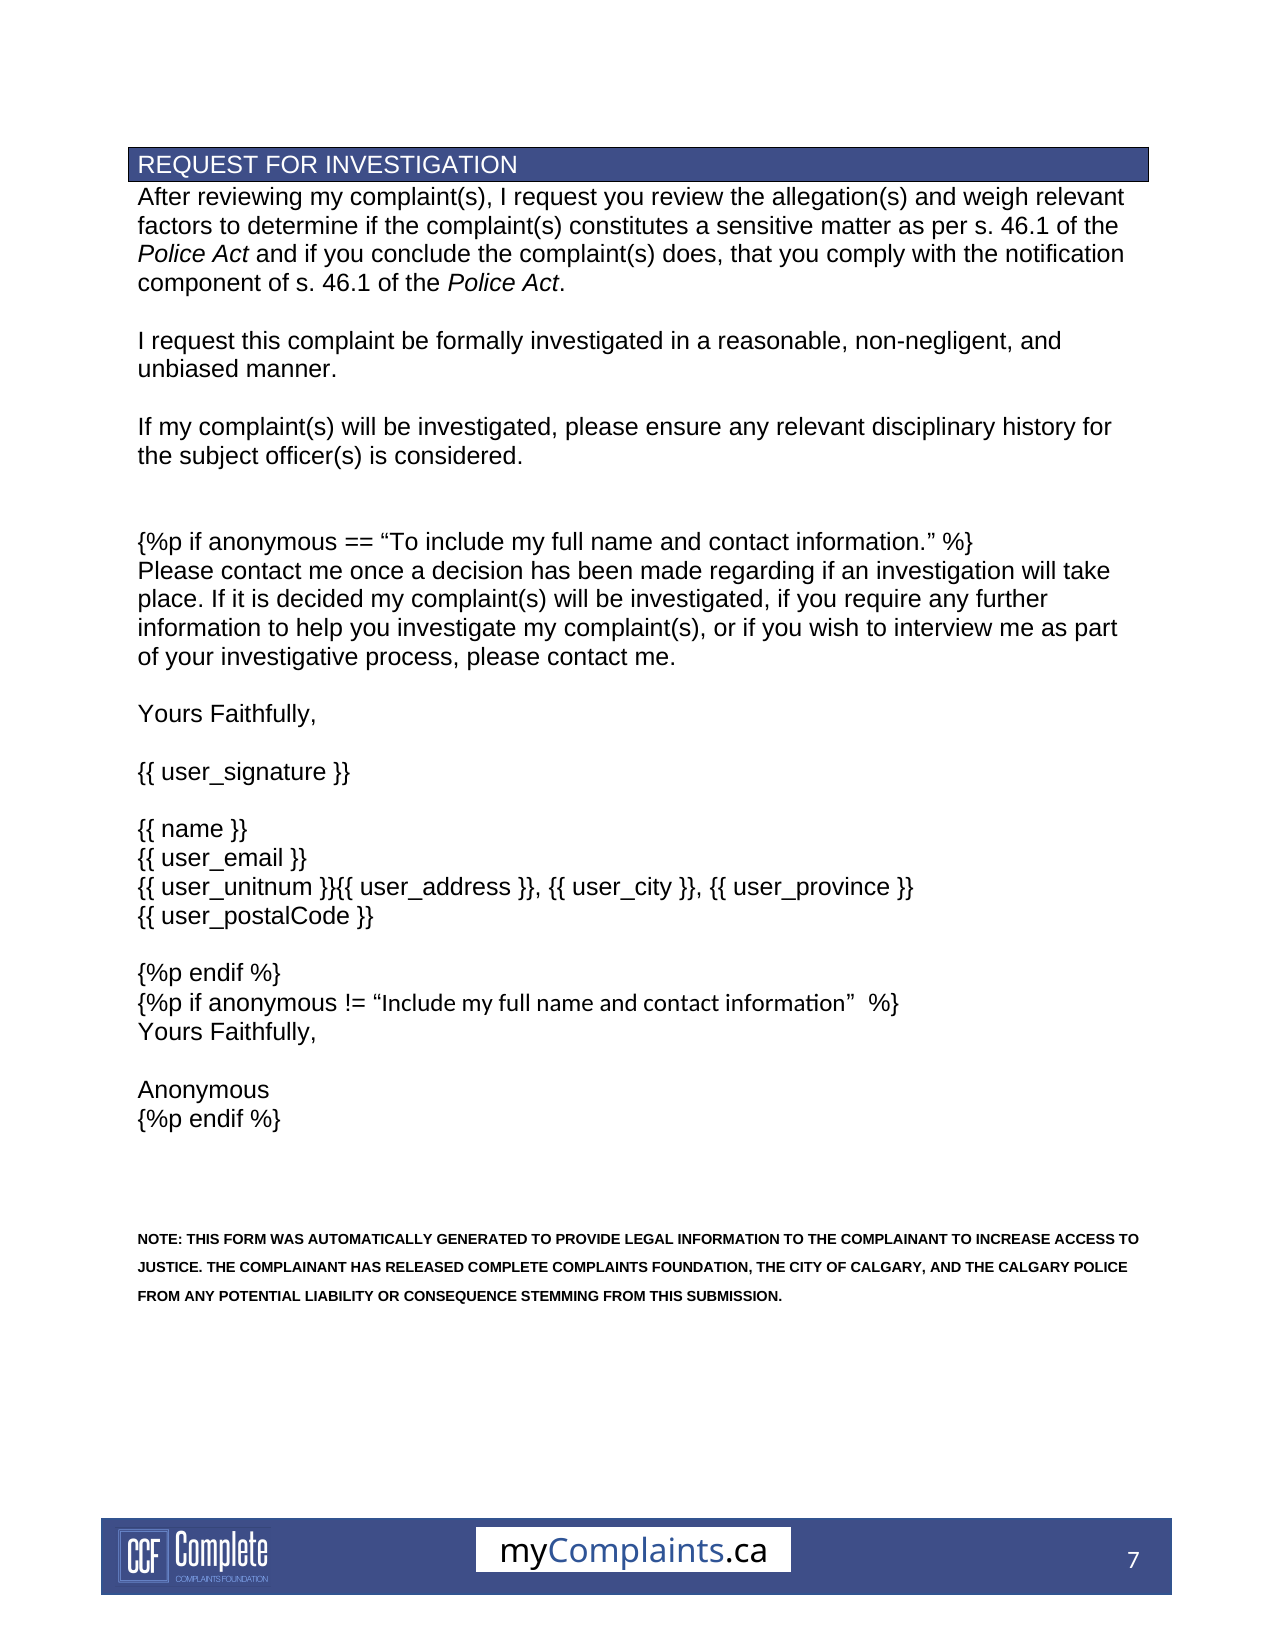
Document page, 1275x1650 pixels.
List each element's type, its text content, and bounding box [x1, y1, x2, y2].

text Anonymous [137, 1075, 1139, 1104]
text {{ name }} [137, 814, 1139, 843]
text After reviewing my complaint(s), I request you review the allegation(s) and weigh relevant [137, 182, 1139, 211]
text NOTE: THIS FORM WAS AUTOMATICALLY GENERATED TO PROVIDE LEGAL INFORMATION TO THE COMPLAINANT TO INCREASE ACCESS TO JUSTICE. THE COMPLAINANT HAS RELEASED COMPLETE COMPLAINTS FOUNDATION, THE CITY OF CALGARY, AND THE CALGARY POLICE FROM ANY POTENTIAL LIABILITY OR CONSEQUENCE STEMMING FROM THIS SUBMISSION. [137, 1219, 1139, 1305]
text factors to determine if the complaint(s) constitutes a sensitive matter as per s. 46.1 of the Police Act and if you conclude the complaint(s) does, that you comply with the notification component of s. 46.1 of the Police Act. [137, 211, 1139, 297]
text {%p endif %} [137, 958, 1139, 987]
text {%p if anonymous != “Include my full name and contact information” %} [137, 987, 1139, 1017]
picture [115, 1526, 271, 1587]
text I request this complaint be formally investigated in a reasonable, non-negligent, and unbiased manner. [137, 326, 1139, 383]
text {{ user_signature }} [137, 757, 1139, 786]
text If my complaint(s) will be investigated, please ensure any relevant disciplinary history for the subject officer(s) is considered. [137, 412, 1139, 469]
text {{ user_email }} [137, 843, 1139, 872]
text Please contact me once a decision has been made regarding if an investigation will take place. If it is decided my complaint(s) will be investigated, if you require any further information to help you investigate my complaint(s), or if you wish to interview me as part of your investigative process, please contact me. [137, 556, 1139, 671]
text {%p if anonymous == “To include my full name and contact information.” %} [137, 527, 1139, 556]
text {%p endif %} [137, 1104, 1139, 1132]
text {{ user_postalCode }} [137, 901, 1139, 929]
text {{ user_unitnum }}{{ user_address }}, {{ user_city }}, {{ user_province }} [137, 872, 1139, 901]
text REQUEST FOR INVESTIGATION [129, 148, 1148, 181]
text Yours Faithfully, [137, 699, 1139, 728]
text Yours Faithfully, [137, 1017, 1139, 1046]
